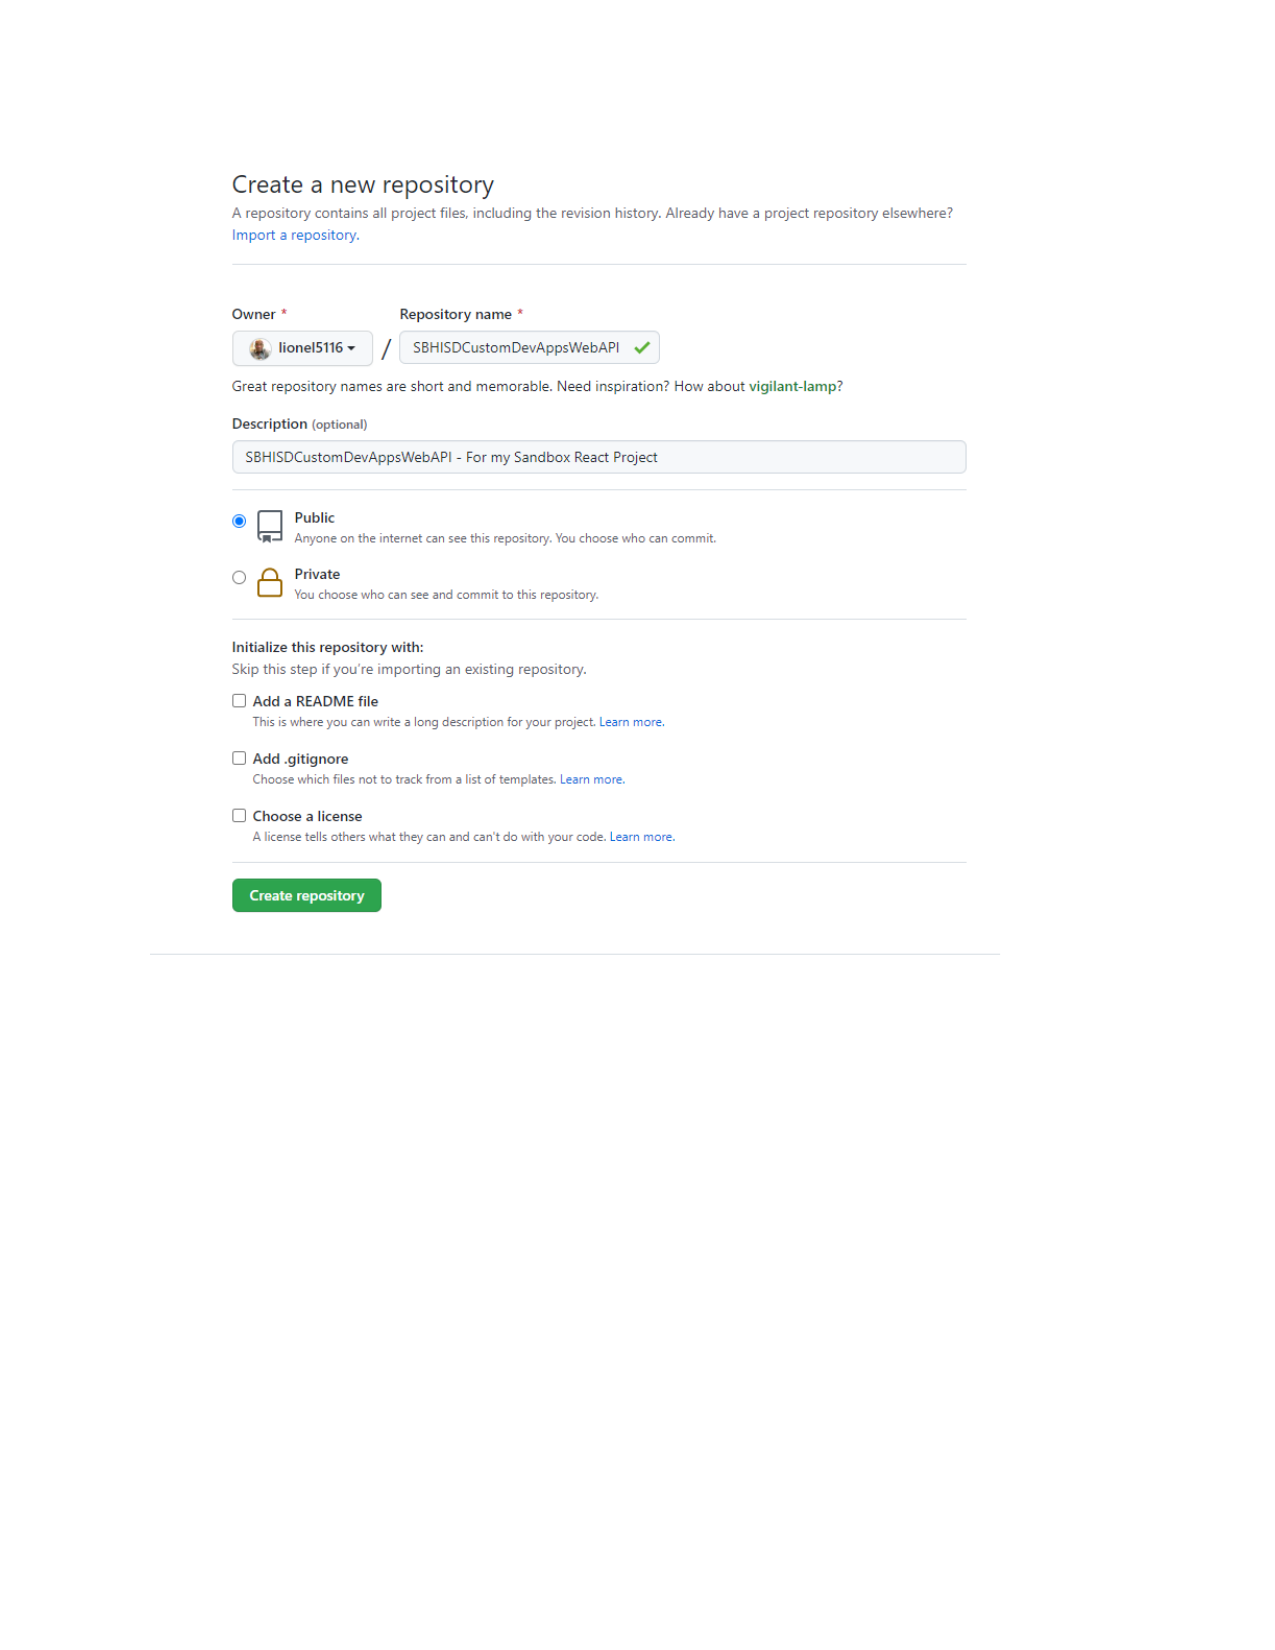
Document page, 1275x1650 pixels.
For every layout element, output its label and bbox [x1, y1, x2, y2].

picture [150, 150, 1001, 960]
